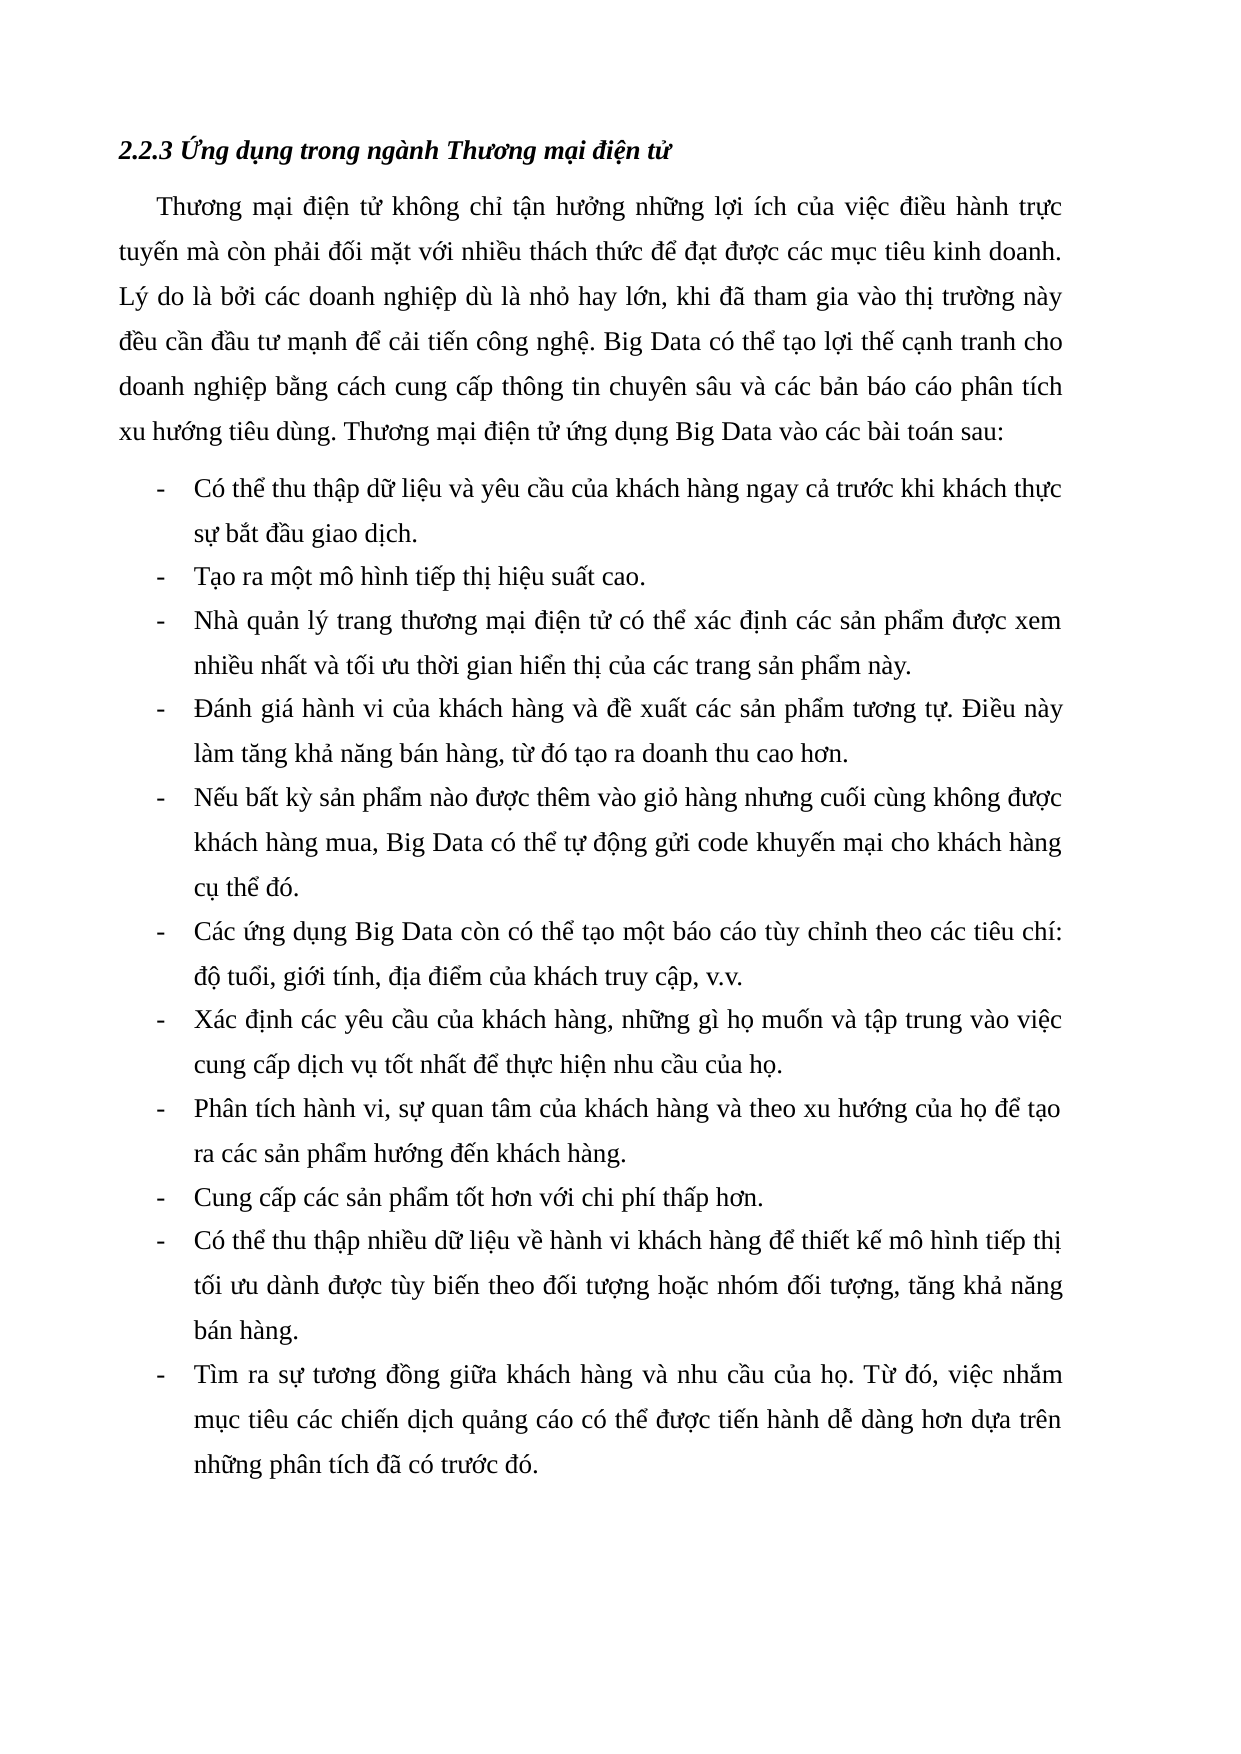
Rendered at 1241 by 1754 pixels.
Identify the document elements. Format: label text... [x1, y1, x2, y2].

list Nhà quản lý trang thương mại điện tử có thể xác định các sản phẩm được xem nhiều nhất và tối ưu thời gian hiển thị của các trang sản phẩm này. [156, 601, 1063, 683]
text Thương mại điện tử không chỉ tận hưởng những lợi ích của việc điều hành trực tuyến mà còn phải đối mặt với nhiều thách thức để đạt được các mục tiêu kinh doanh. Lý do là bởi các doanh nghiệp dù là nhỏ hay lớn, khi đã tham gia vào thị trường này đều cần đầu tư mạnh để cải tiến công nghệ. Big Data có thể tạo lợi thế cạnh tranh cho doanh nghiệp bằng cách cung cấp thông tin chuyên sâu và các bản báo cáo phân tích xu hướng tiêu dùng. Thương mại điện tử ứng dụng Big Data vào các bài toán sau: [118, 187, 1063, 450]
list Đánh giá hành vi của khách hàng và đề xuất các sản phẩm tương tự. Điều này làm tăng khả năng bán hàng, từ đó tạo ra doanh thu cao hơn. [156, 689, 1063, 772]
list Nếu bất kỳ sản phẩm nào được thêm vào giỏ hàng nhưng cuối cùng không được khách hàng mua, Big Data có thể tự động gửi code khuyến mại cho khách hàng cụ thể đó. [156, 778, 1063, 906]
list Tìm ra sự tương đồng giữa khách hàng và nhu cầu của họ. Từ đó, việc nhắm mục tiêu các chiến dịch quảng cáo có thể được tiến hành dễ dàng hơn dựa trên những phân tích đã có trước đó. [156, 1355, 1063, 1482]
list Tạo ra một mô hình tiếp thị hiệu suất cao. [156, 557, 1063, 595]
subtitle Ứng dụng trong ngành Thương mại điện tử [118, 131, 1063, 169]
list Có thể thu thập dữ liệu và yêu cầu của khách hàng ngay cả trước khi khách thực sự bắt đầu giao dịch. [156, 468, 1063, 551]
list Có thể thu thập nhiều dữ liệu về hành vi khách hàng để thiết kế mô hình tiếp thị tối ưu dành được tùy biến theo đối tượng hoặc nhóm đối tượng, tăng khả năng bán hàng. [156, 1221, 1063, 1349]
list Cung cấp các sản phẩm tốt hơn với chi phí thấp hơn. [156, 1178, 1063, 1215]
list Các ứng dụng Big Data còn có thể tạo một báo cáo tùy chỉnh theo các tiêu chí: độ tuổi, giới tính, địa điểm của khách truy cập, v.v. [156, 912, 1063, 994]
list Phân tích hành vi, sự quan tâm của khách hàng và theo xu hướng của họ để tạo ra các sản phẩm hướng đến khách hàng. [156, 1089, 1063, 1172]
list Xác định các yêu cầu của khách hàng, những gì họ muốn và tập trung vào việc cung cấp dịch vụ tốt nhất để thực hiện nhu cầu của họ. [156, 1000, 1063, 1083]
